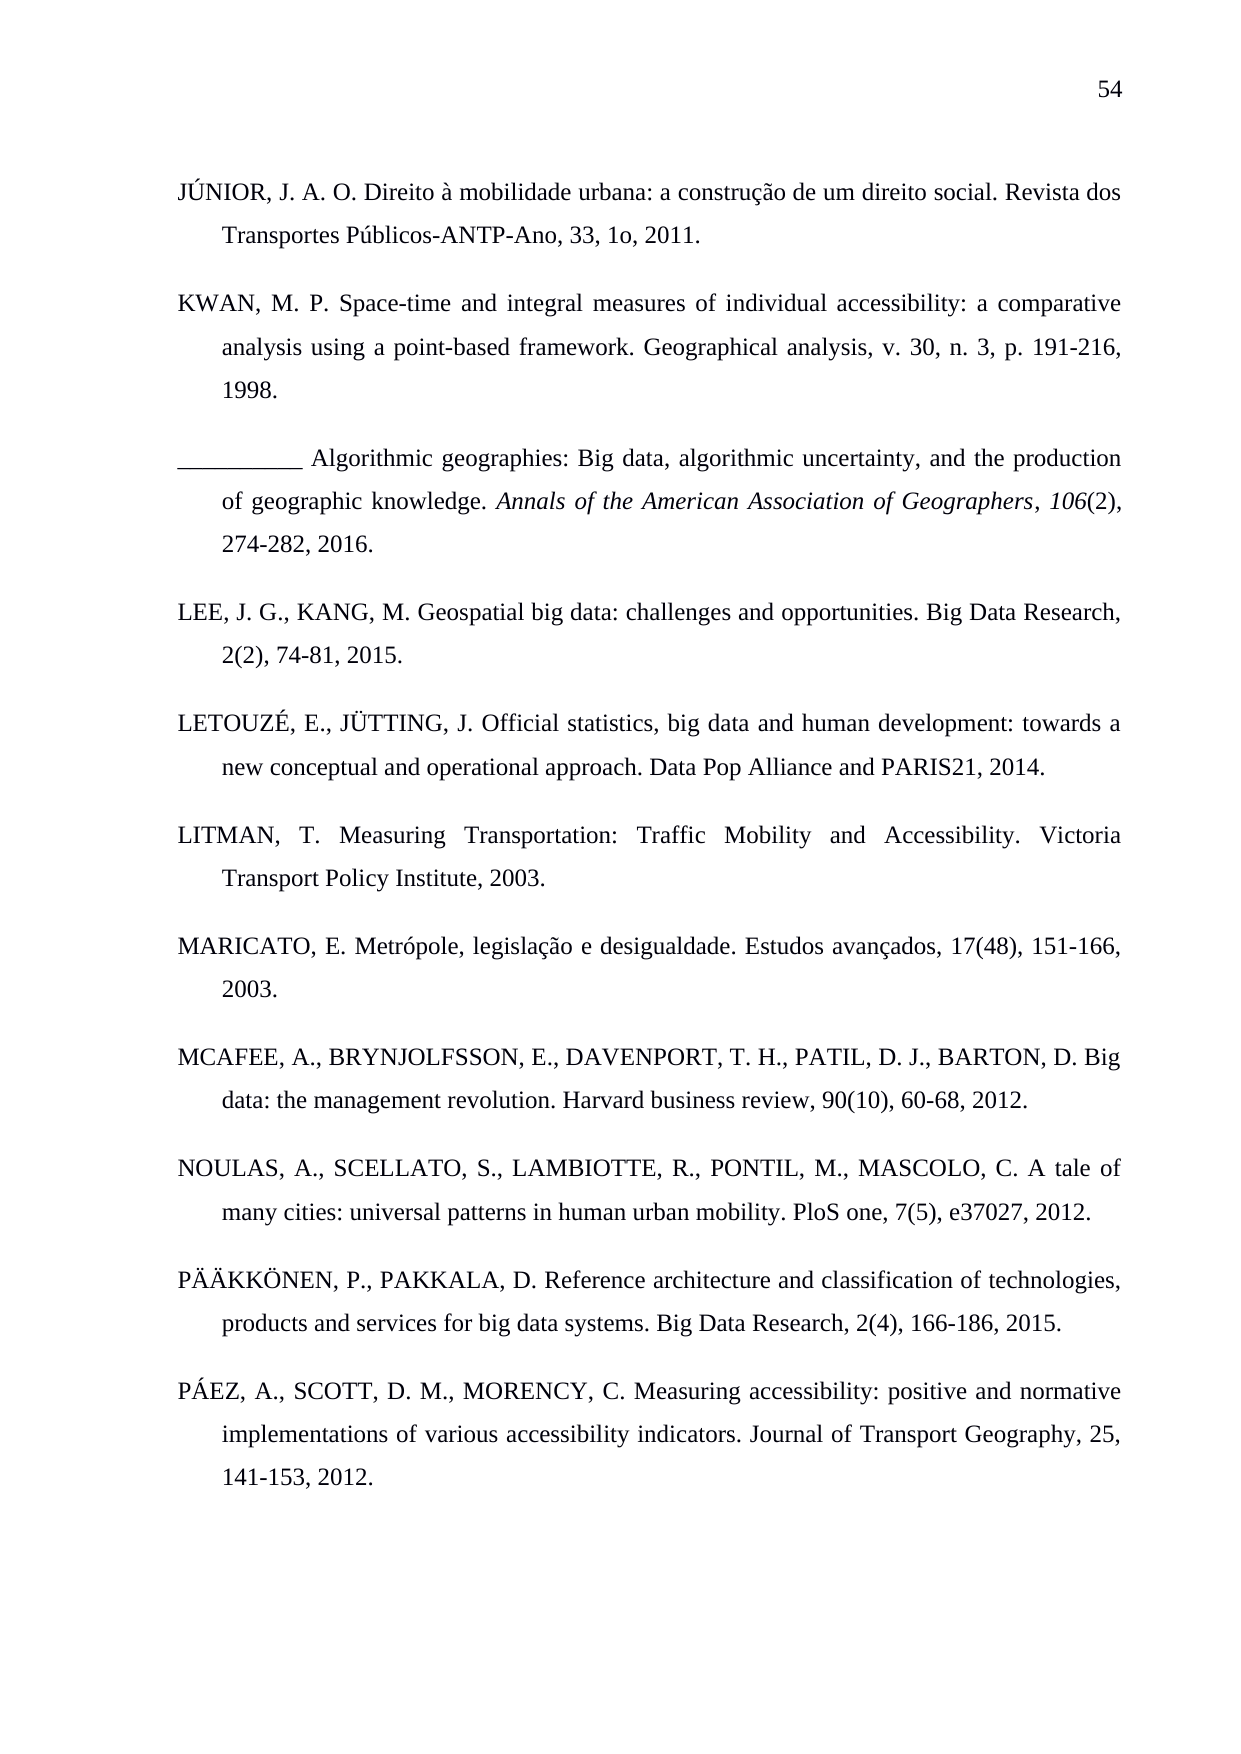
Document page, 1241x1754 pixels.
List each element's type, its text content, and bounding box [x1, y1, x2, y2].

text __________ Algorithmic geographies: Big data, algorithmic uncertainty, and the production of geographic knowledge. Annals of the American Association of Geographers, 106(2), 274-282, 2016. [177, 443, 1122, 558]
text PÁEZ, A., SCOTT, D. M., MORENCY, C. Measuring accessibility: positive and normative implementations of various accessibility indicators. Journal of Transport Geography, 25, 141-153, 2012. [177, 1376, 1122, 1491]
text NOULAS, A., SCELLATO, S., LAMBIOTTE, R., PONTIL, M., MASCOLO, C. A tale of many cities: universal patterns in human urban mobility. PloS one, 7(5), e37027, 2012. [177, 1153, 1122, 1225]
text JÚNIOR, J. A. O. Direito à mobilidade urbana: a construção de um direito social. Revista dos Transportes Públicos-ANTP-Ano, 33, 1o, 2011. [177, 177, 1122, 249]
text PÄÄKKÖNEN, P., PAKKALA, D. Reference architecture and classification of technologies, products and services for big data systems. Big Data Research, 2(4), 166-186, 2015. [177, 1265, 1122, 1337]
text LETOUZÉ, E., JÜTTING, J. Official statistics, big data and human development: towards a new conceptual and operational approach. Data Pop Alliance and PARIS21, 2014. [177, 708, 1122, 780]
text KWAN, M. P. Space‐time and integral measures of individual accessibility: a comparative analysis using a point‐based framework. Geographical analysis, v. 30, n. 3, p. 191-216, 1998. [177, 288, 1122, 403]
text LITMAN, T. Measuring Transportation: Traffic Mobility and Accessibility. Victoria Transport Policy Institute, 2003. [177, 820, 1122, 892]
text MCAFEE, A., BRYNJOLFSSON, E., DAVENPORT, T. H., PATIL, D. J., BARTON, D. Big data: the management revolution. Harvard business review, 90(10), 60-68, 2012. [177, 1042, 1122, 1114]
text MARICATO, E. Metrópole, legislação e desigualdade. Estudos avançados, 17(48), 151-166, 2003. [177, 931, 1122, 1003]
text LEE, J. G., KANG, M. Geospatial big data: challenges and opportunities. Big Data Research, 2(2), 74-81, 2015. [177, 597, 1122, 669]
